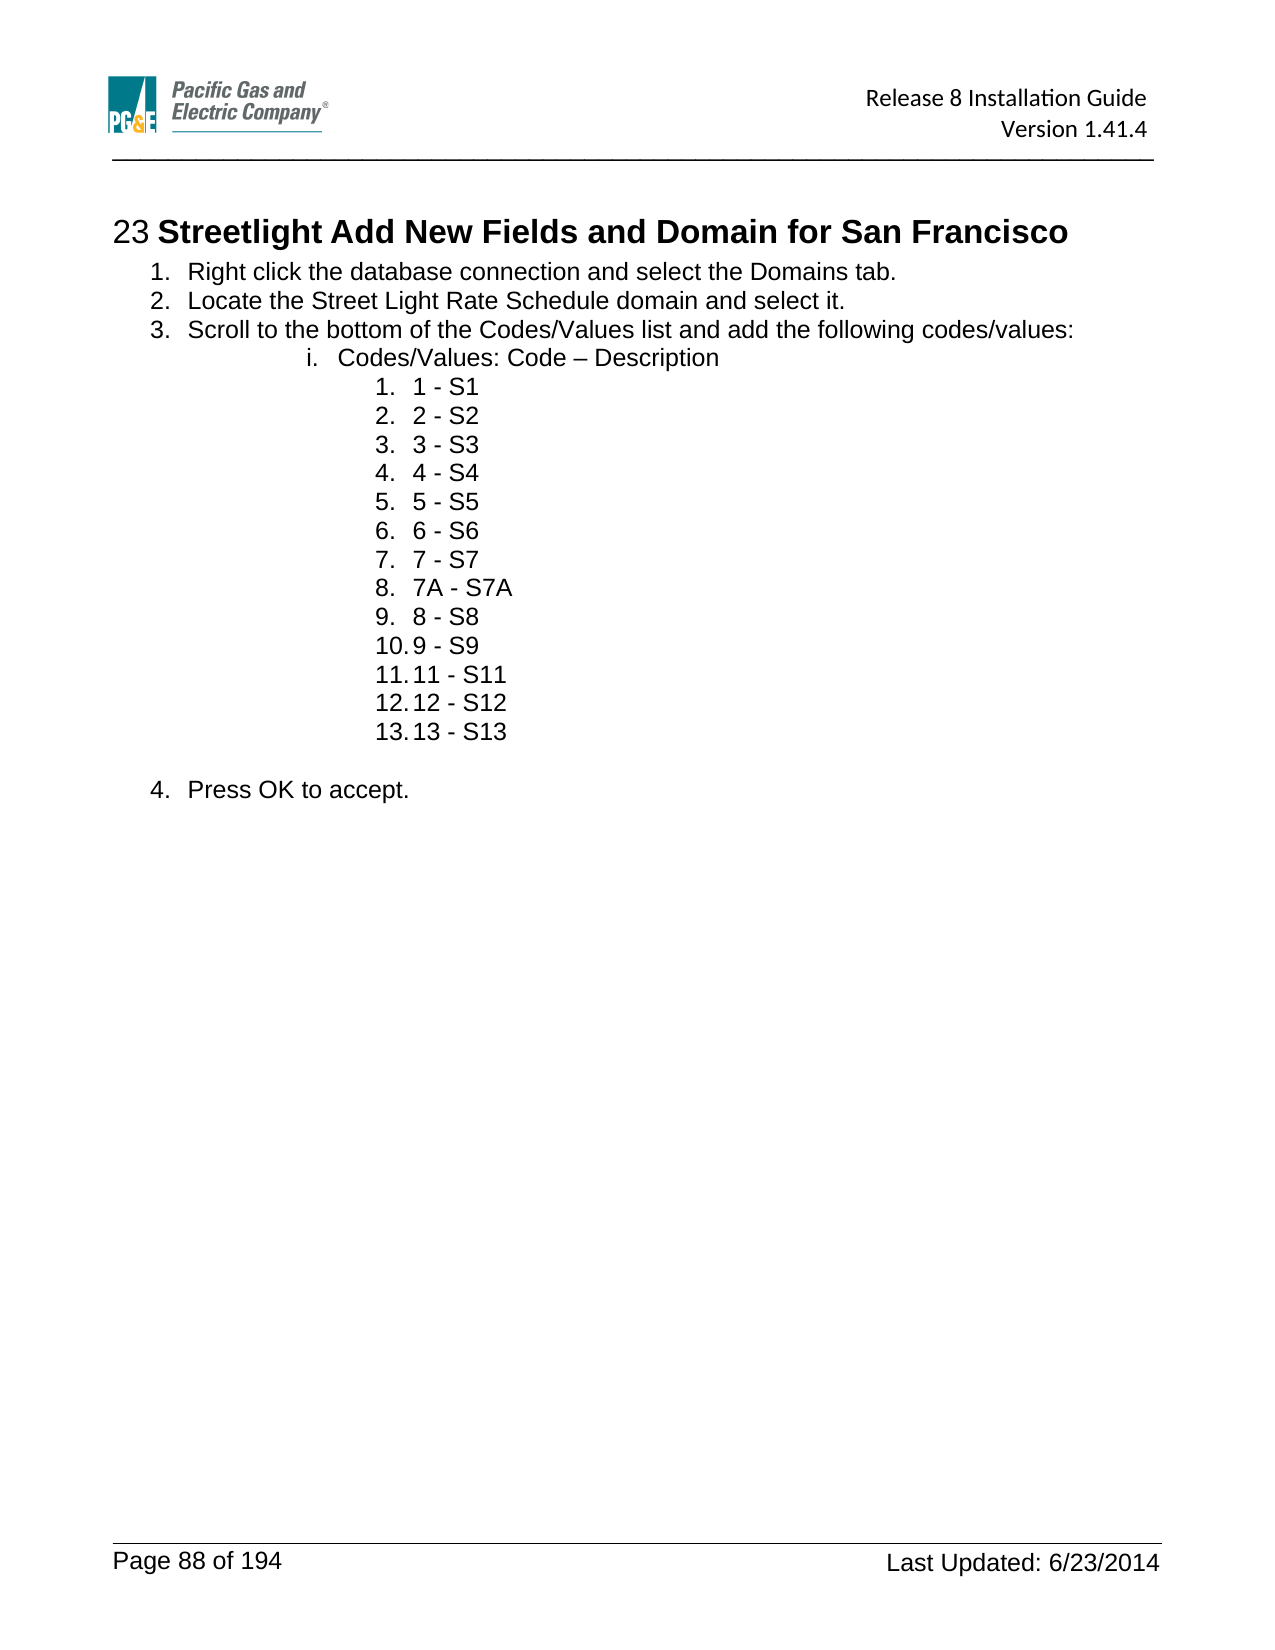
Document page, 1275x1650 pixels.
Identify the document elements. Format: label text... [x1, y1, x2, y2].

list 12 - S12 [375, 688, 1162, 717]
list 11 - S11 [375, 660, 1162, 688]
list Press OK to accept. [150, 775, 1162, 803]
list 7 - S7 [375, 545, 1162, 573]
list Right click the database connection and select the Domains tab. [150, 257, 1162, 286]
list 8 - S8 [375, 602, 1162, 631]
list 3 - S3 [375, 430, 1162, 458]
list Locate the Street Light Rate Schedule domain and select it. [150, 286, 1162, 315]
list 4 - S4 [375, 458, 1162, 487]
list 6 - S6 [375, 516, 1162, 545]
subtitle Streetlight Add New Fields and Domain for San Francisco [112, 212, 1162, 251]
list 7A - S7A [375, 573, 1162, 602]
list 9 - S9 [375, 631, 1162, 660]
list 5 - S5 [375, 487, 1162, 516]
list Scroll to the bottom of the Codes/Values list and add the following codes/values: [150, 315, 1162, 343]
list Codes/Values: Code – Description [319, 343, 1162, 372]
list 13 - S13 [375, 717, 1162, 775]
list 2 - S2 [375, 401, 1162, 430]
list 1 - S1 [375, 372, 1162, 401]
